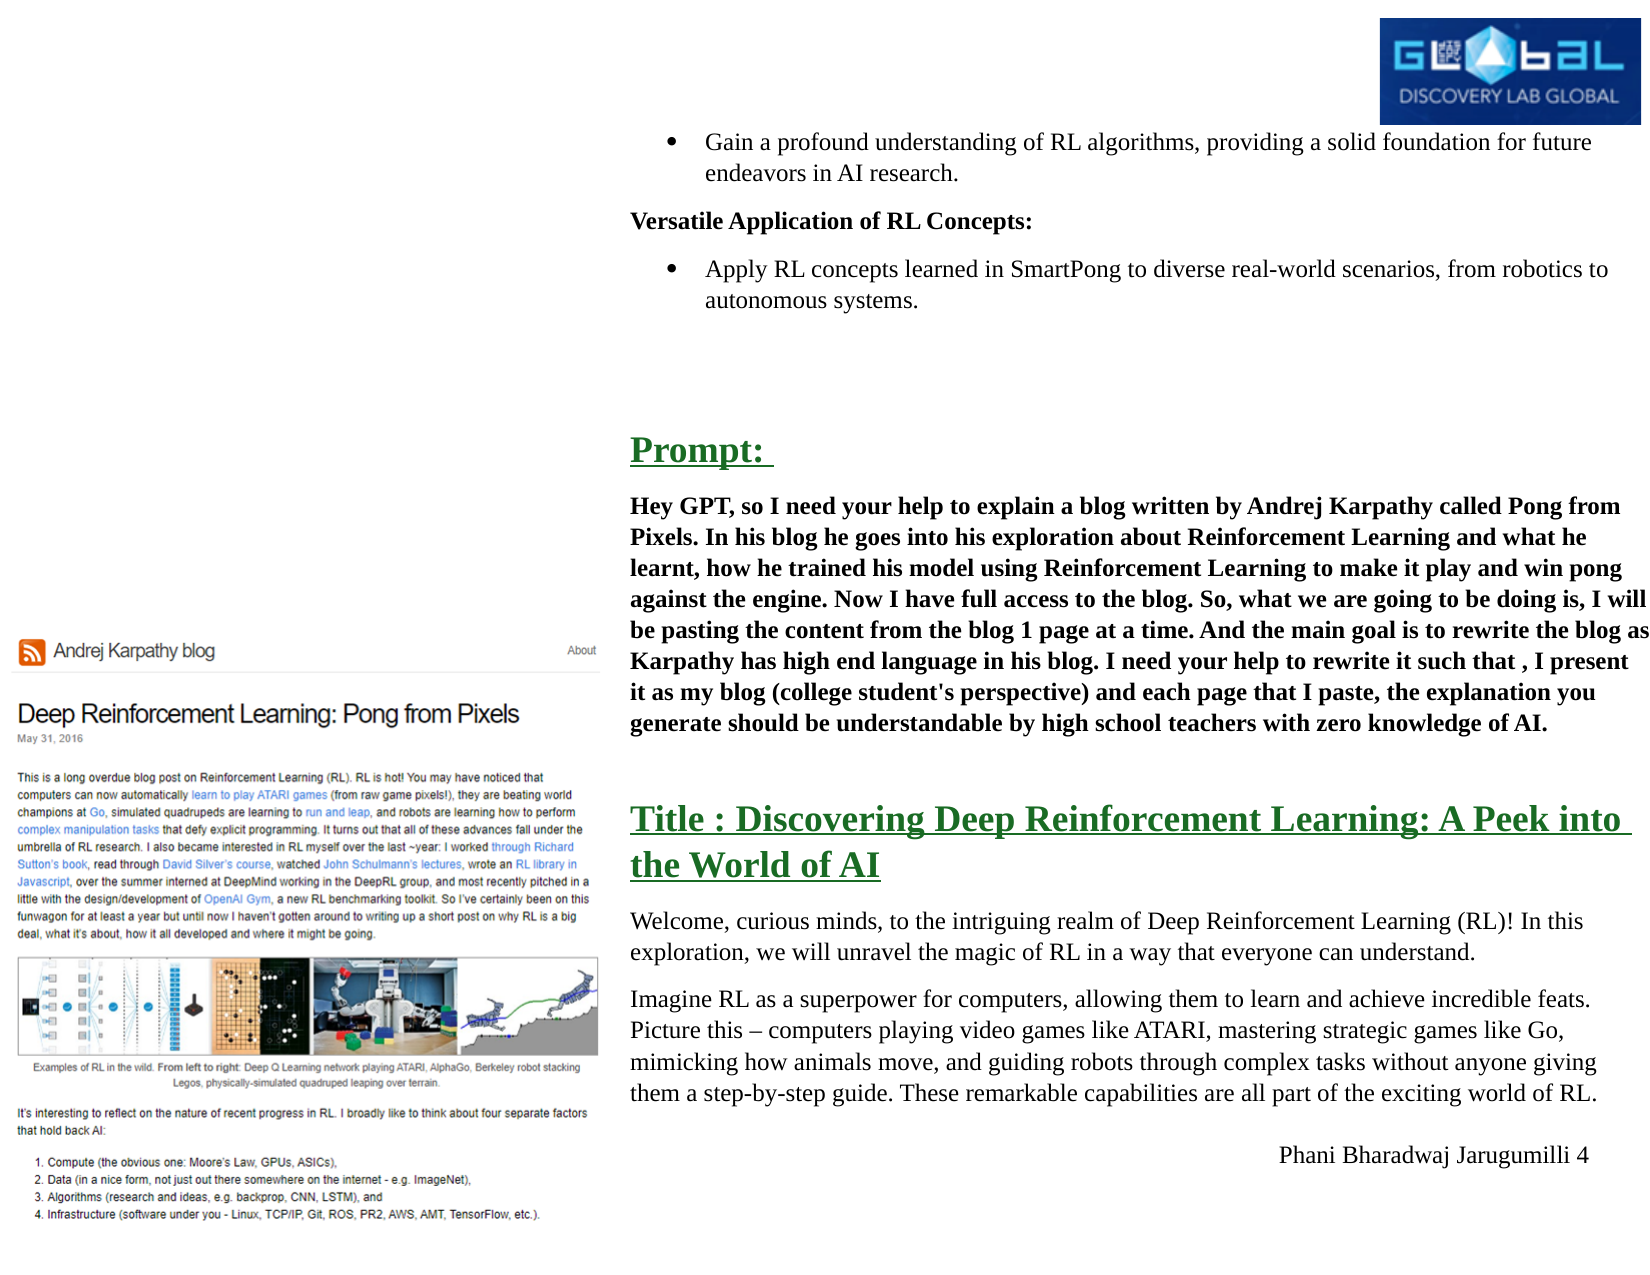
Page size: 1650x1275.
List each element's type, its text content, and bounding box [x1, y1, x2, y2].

list Gain a profound understanding of RL algorithms, providing a solid foundation for future endeavors in AI research. [667, 106, 1650, 187]
text Hey GPT, so I need your help to explain a blog written by Andrej Karpathy called Pong from Pixels. In his blog he goes into his exploration about Reinforcement Learning and what he learnt, how he trained his model using Reinforcement Learning to make it play and win pong against the engine. Now I have full access to the blog. So, what we are going to be doing is, I will be pasting the content from the blog 1 page at a time. And the main goal is to rewrite the blog as Karpathy has high end language in his blog. I need your help to rewrite it such that , I present it as my blog (college student's perspective) and each page that I paste, the explanation you generate should be understandable by high school teachers with zero knowledge of AI. [630, 491, 1650, 737]
text Imagine RL as a superpower for computers, allowing them to learn and achieve incredible feats. Picture this – computers playing video games like ATARI, mastering strategic games like Go, mimicking how animals move, and guiding robots through complex tasks without anyone giving them a step-by-step guide. These remarkable capabilities are all part of the exciting world of RL. [630, 984, 1650, 1106]
list Apply RL concepts learned in SmartPong to diverse real-world scenarios, from robotics to autonomous systems. [667, 254, 1650, 313]
picture [11, 638, 601, 1231]
text Welcome, curious minds, to the intriguing realm of Deep Reinforcement Learning (RL)! In this exploration, we will unravel the magic of RL in a way that everyone can understand. [630, 906, 1650, 966]
text Versatile Application of RL Concepts: [630, 206, 1650, 235]
text Prompt: [630, 428, 1650, 471]
text Title : Discovering Deep Reinforcement Learning: A Peek into the World of AI [630, 796, 1650, 886]
picture [1379, 18, 1642, 106]
